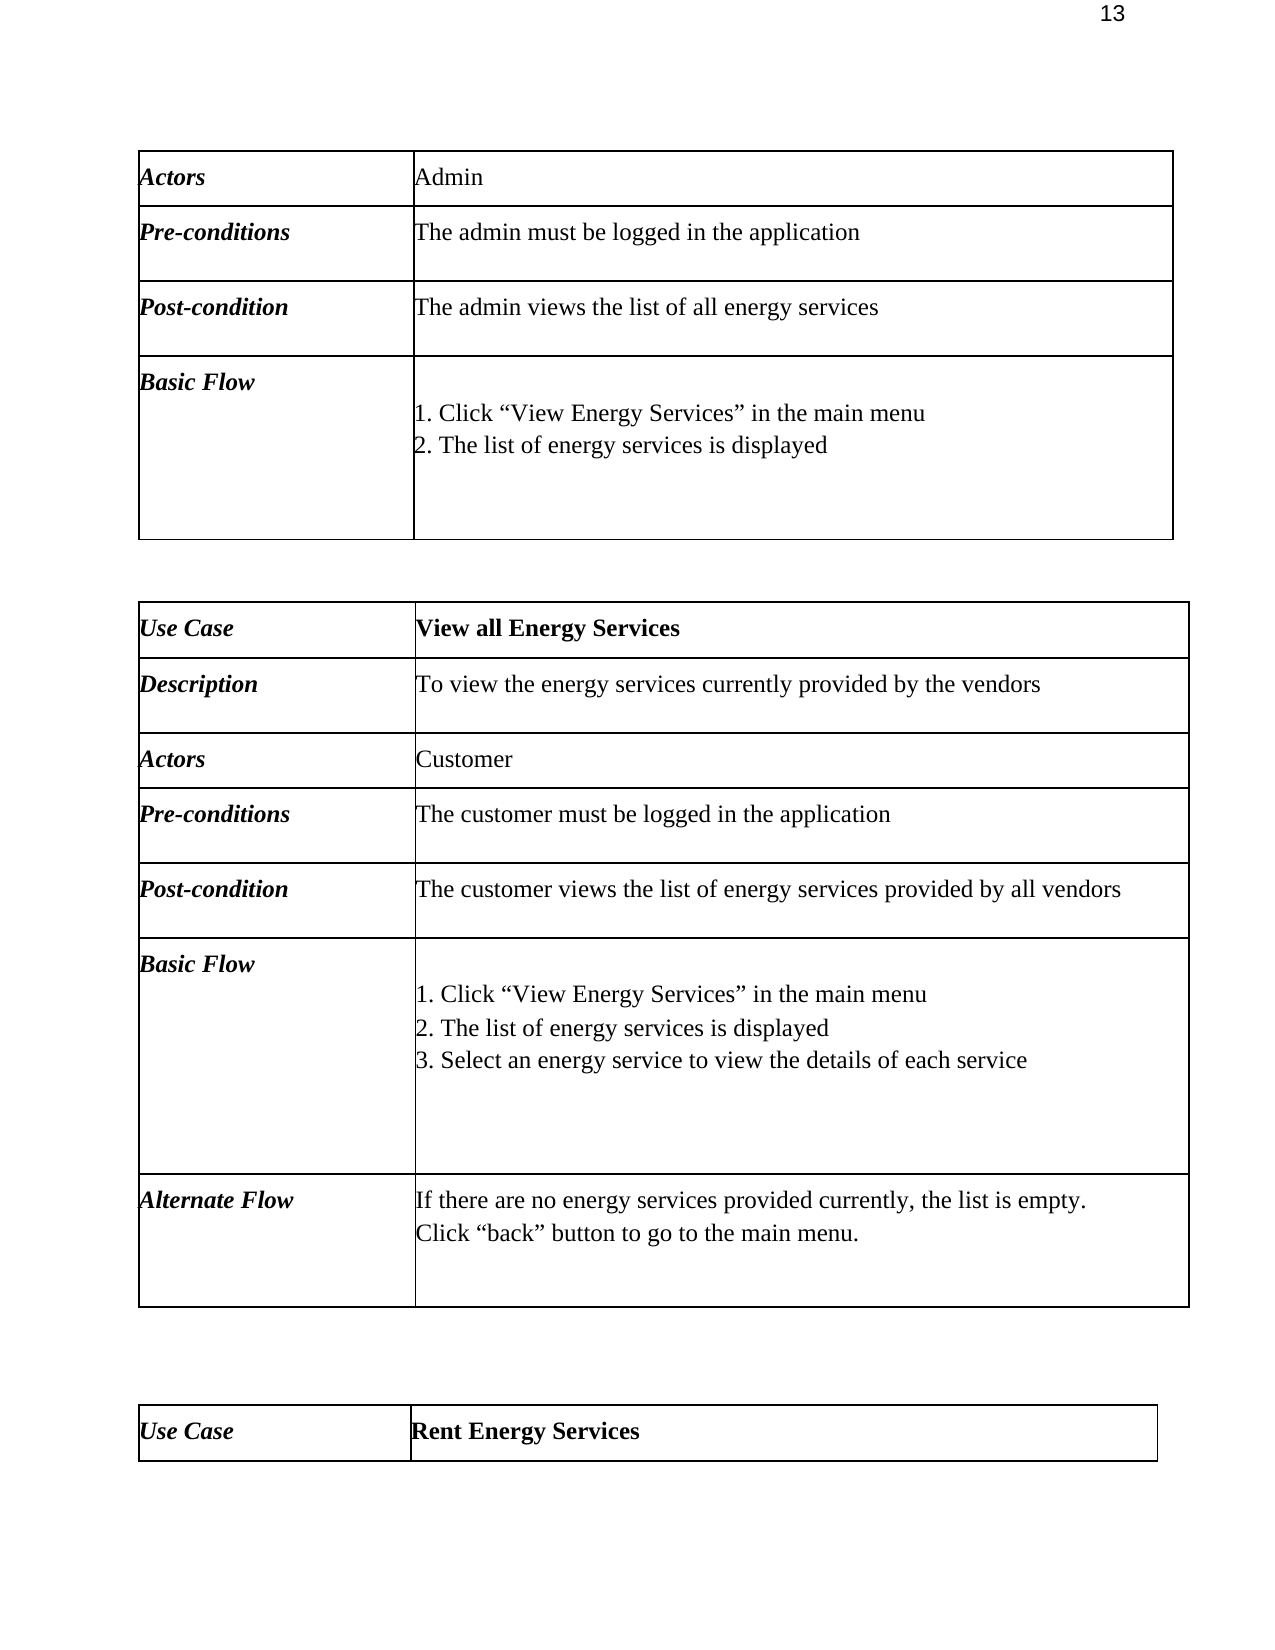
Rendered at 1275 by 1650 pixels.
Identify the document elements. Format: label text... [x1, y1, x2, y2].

table_cell The customer must be logged in the application [416, 789, 1188, 862]
table_cell 1. Click “View Energy Services” in the main menu 2. The list of energy services is displayed 3. Select an energy service to view the details of each service [416, 939, 1188, 1173]
table_header Rent Energy Services [412, 1406, 1157, 1460]
table_cell 1. Click “View Energy Services” in the main menu 2. The list of energy services is displayed [415, 357, 1172, 538]
table_cell Pre-conditions [140, 789, 415, 862]
table_cell Actors [140, 152, 413, 205]
table_cell Post-condition [140, 864, 415, 937]
table_header Use Case [140, 603, 415, 657]
table_cell Pre-conditions [140, 207, 413, 280]
table_cell Basic Flow [140, 357, 413, 538]
table_cell Admin [415, 152, 1172, 205]
table_cell To view the energy services currently provided by the vendors [416, 659, 1188, 732]
table_cell The admin must be logged in the application [415, 207, 1172, 280]
table_header Use Case [140, 1406, 410, 1460]
table_cell The customer views the list of energy services provided by all vendors [416, 864, 1188, 937]
table_header View all Energy Services [416, 603, 1188, 657]
table_cell Customer [416, 734, 1188, 787]
table_cell The admin views the list of all energy services [415, 282, 1172, 355]
table_cell Post-condition [140, 282, 413, 355]
table_cell Description [140, 659, 415, 732]
table_cell If there are no energy services provided currently, the list is empty. Click “back” button to go to the main menu. [416, 1175, 1188, 1306]
table_cell Basic Flow [140, 939, 415, 1173]
table_cell Alternate Flow [140, 1175, 415, 1306]
table_cell Actors [140, 734, 415, 787]
